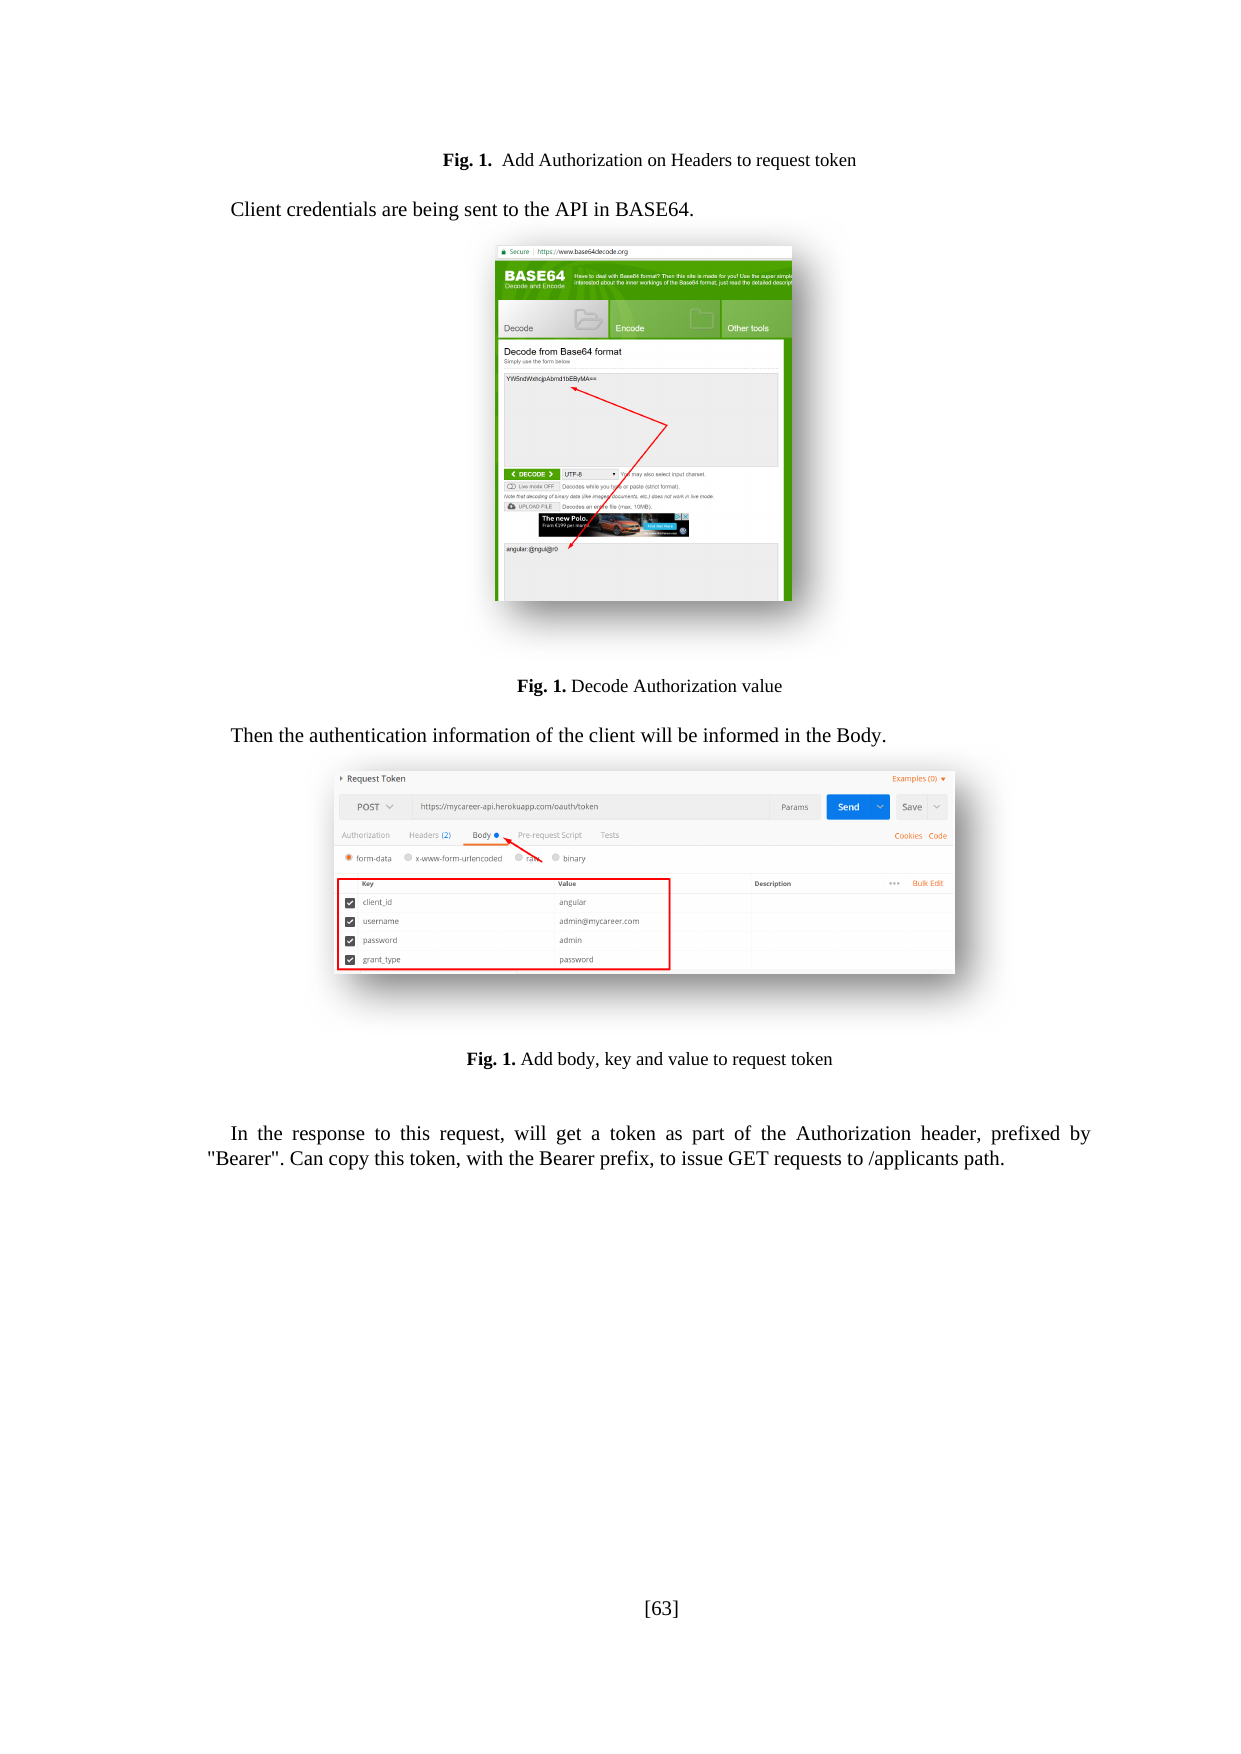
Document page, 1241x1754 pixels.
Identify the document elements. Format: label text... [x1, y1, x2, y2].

text Then the authentication information of the client will be informed in the Body. [207, 722, 1092, 747]
text Client credentials are being sent to the API in BASE64. [207, 196, 1092, 221]
picture [495, 245, 792, 601]
picture [334, 771, 955, 974]
text In the response to this request, will get a token as part of the Authorization header, prefixed by "Bearer". Can copy this token, with the Bearer prefix, to issue GET requests to /applicants path. [207, 1120, 1092, 1170]
